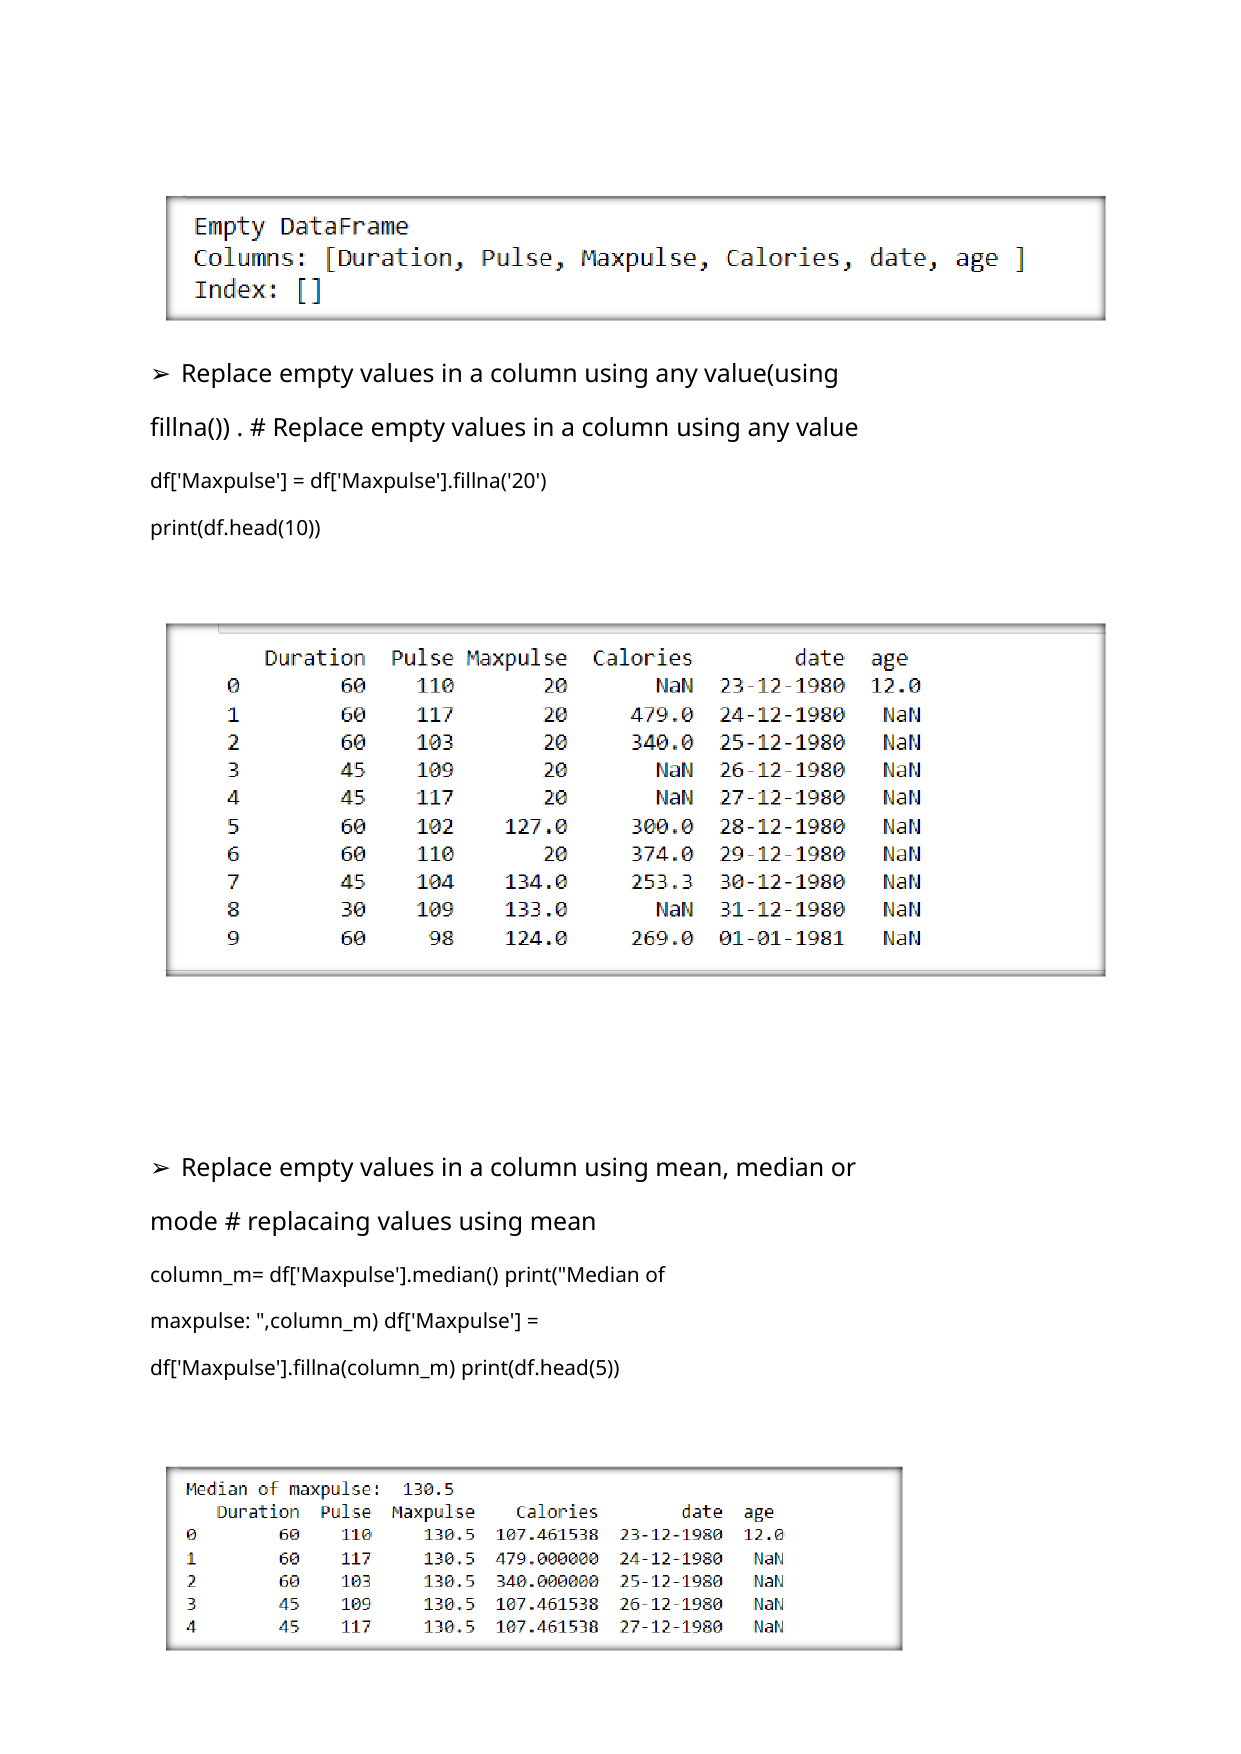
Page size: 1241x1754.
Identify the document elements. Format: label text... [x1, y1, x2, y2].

text df['Maxpulse'] = df['Maxpulse'].fillna('20') print(df.head(10)) [150, 466, 595, 541]
list Replace empty values in a column using mean, median or mode # replacaing values using mean [150, 1150, 893, 1238]
picture [165, 1466, 903, 1651]
picture [165, 195, 1106, 321]
picture [165, 623, 1106, 977]
text column_m= df['Maxpulse'].median() print("Median of maxpulse: ",column_m) df['Maxpulse'] = df['Maxpulse'].fillna(column_m) print(df.head(5)) [150, 1260, 673, 1382]
list Replace empty values in a column using any value(using fillna()) . # Replace empty values in a column using any value [150, 356, 909, 444]
